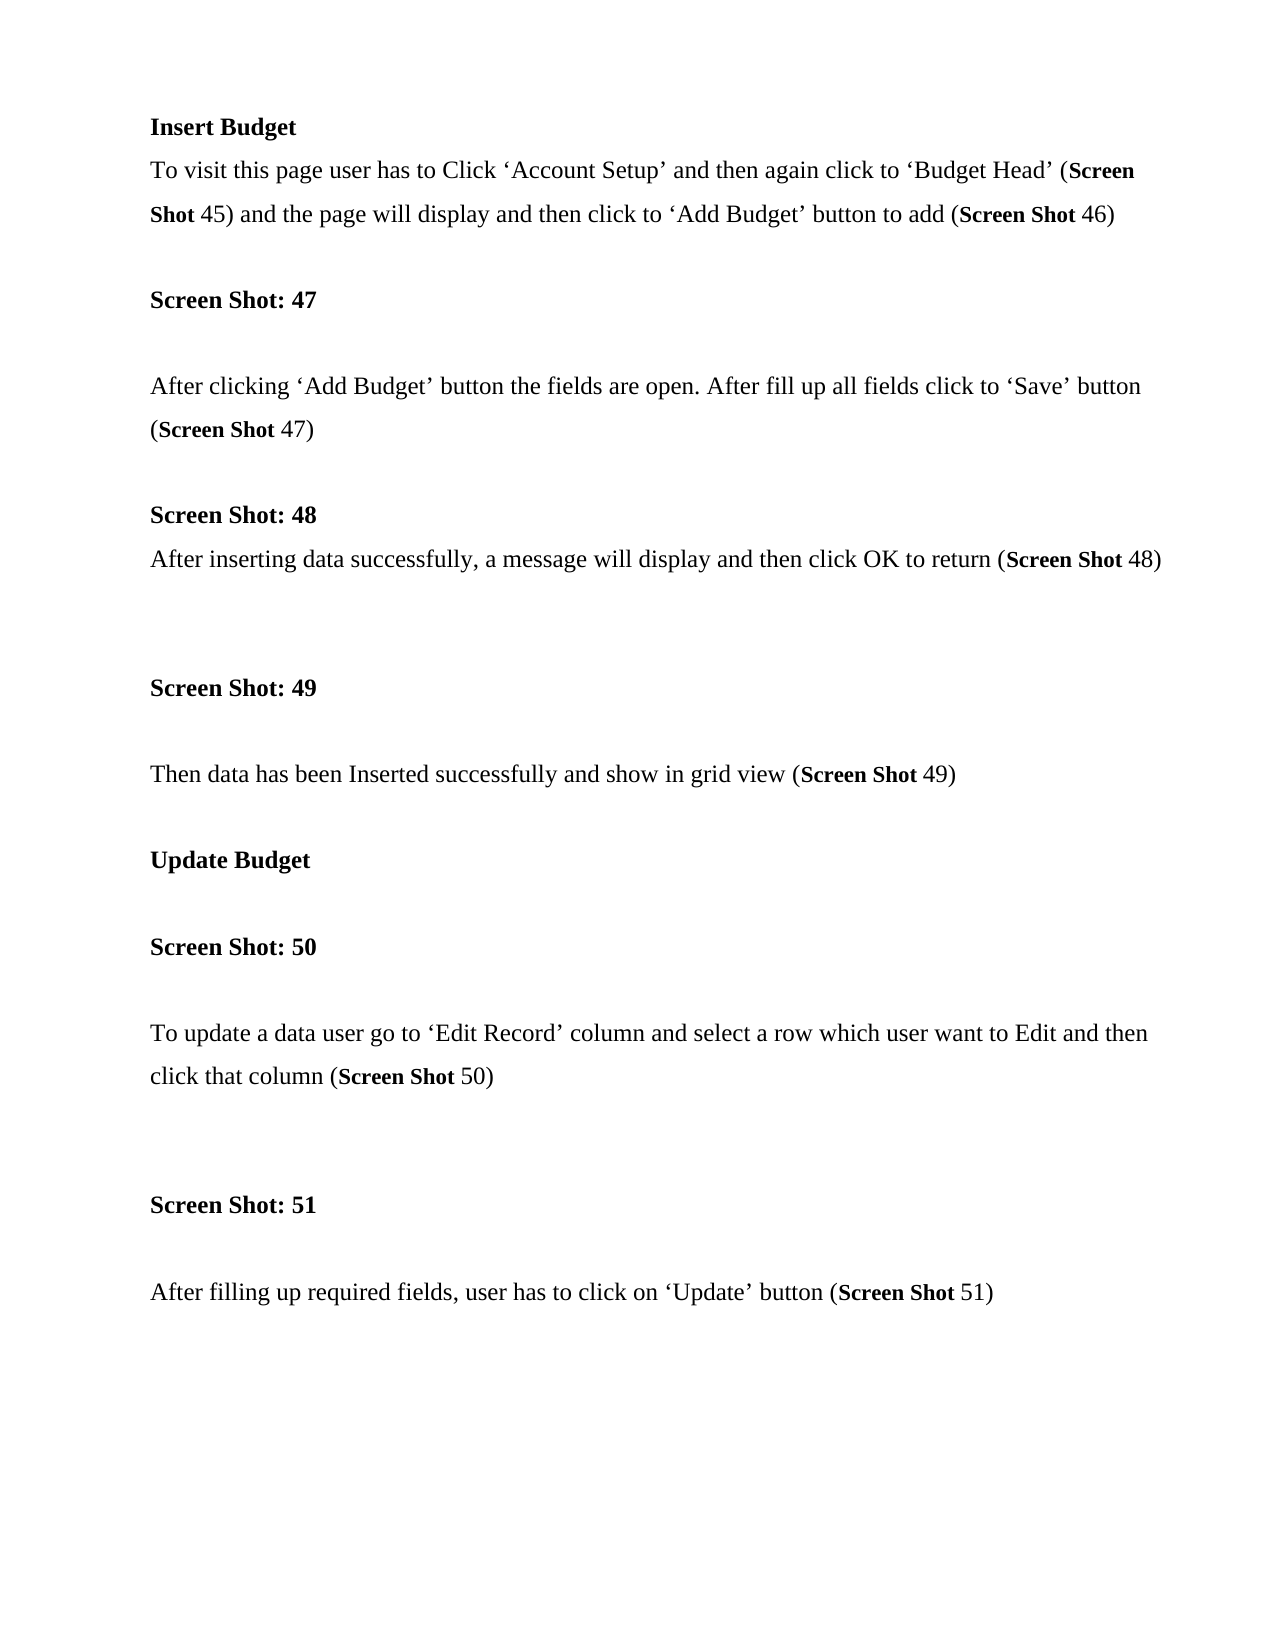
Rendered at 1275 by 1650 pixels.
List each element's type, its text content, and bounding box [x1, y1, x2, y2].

text Screen Shot: 50 [150, 932, 1162, 961]
text After inserting data successfully, a message will display and then click OK to return (Screen Shot 48) [150, 544, 1162, 572]
text Then data has been Inserted successfully and show in grid view (Screen Shot 49) [150, 759, 1162, 788]
text After filling up required fields, user has to click on ‘Update’ button (Screen Shot 51) [150, 1277, 1162, 1306]
text Screen Shot: 51 [150, 1191, 1162, 1219]
text Insert Budget [150, 112, 1162, 141]
text Update Budget [150, 846, 1162, 874]
text After clicking ‘Add Budget’ button the fields are open. After fill up all fields click to ‘Save’ button (Screen Shot 47) [150, 371, 1162, 443]
text Screen Shot: 48 [150, 501, 1162, 529]
text Screen Shot: 47 [150, 285, 1162, 314]
text To visit this page user has to Click ‘Account Setup’ and then again click to ‘Budget Head’ (Screen Shot 45) and the page will display and then click to ‘Add Budget’ button to add (Screen Shot 46) [150, 156, 1162, 227]
text Screen Shot: 49 [150, 673, 1162, 702]
text To update a data user go to ‘Edit Record’ column and select a row which user want to Edit and then click that column (Screen Shot 50) [150, 1018, 1162, 1090]
